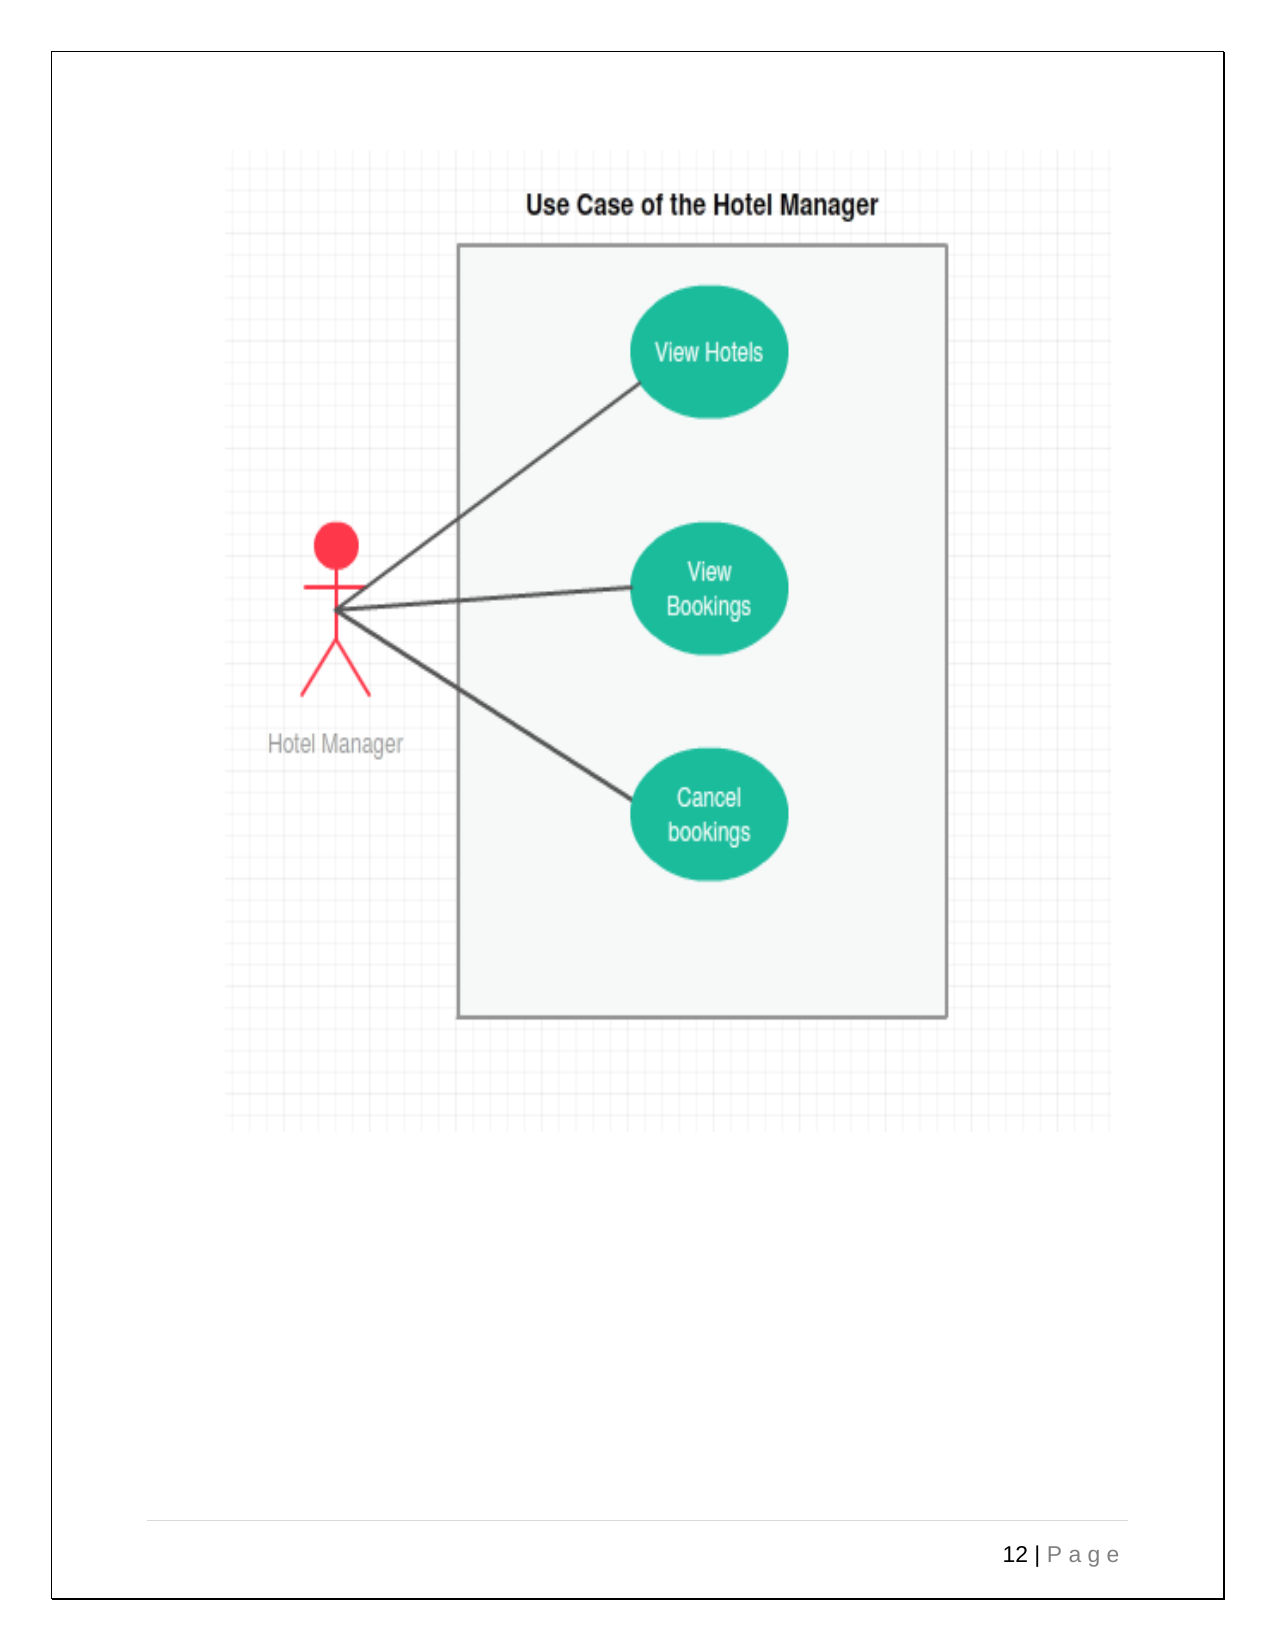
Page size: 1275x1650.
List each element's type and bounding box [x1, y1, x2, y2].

picture [225, 150, 1112, 1132]
